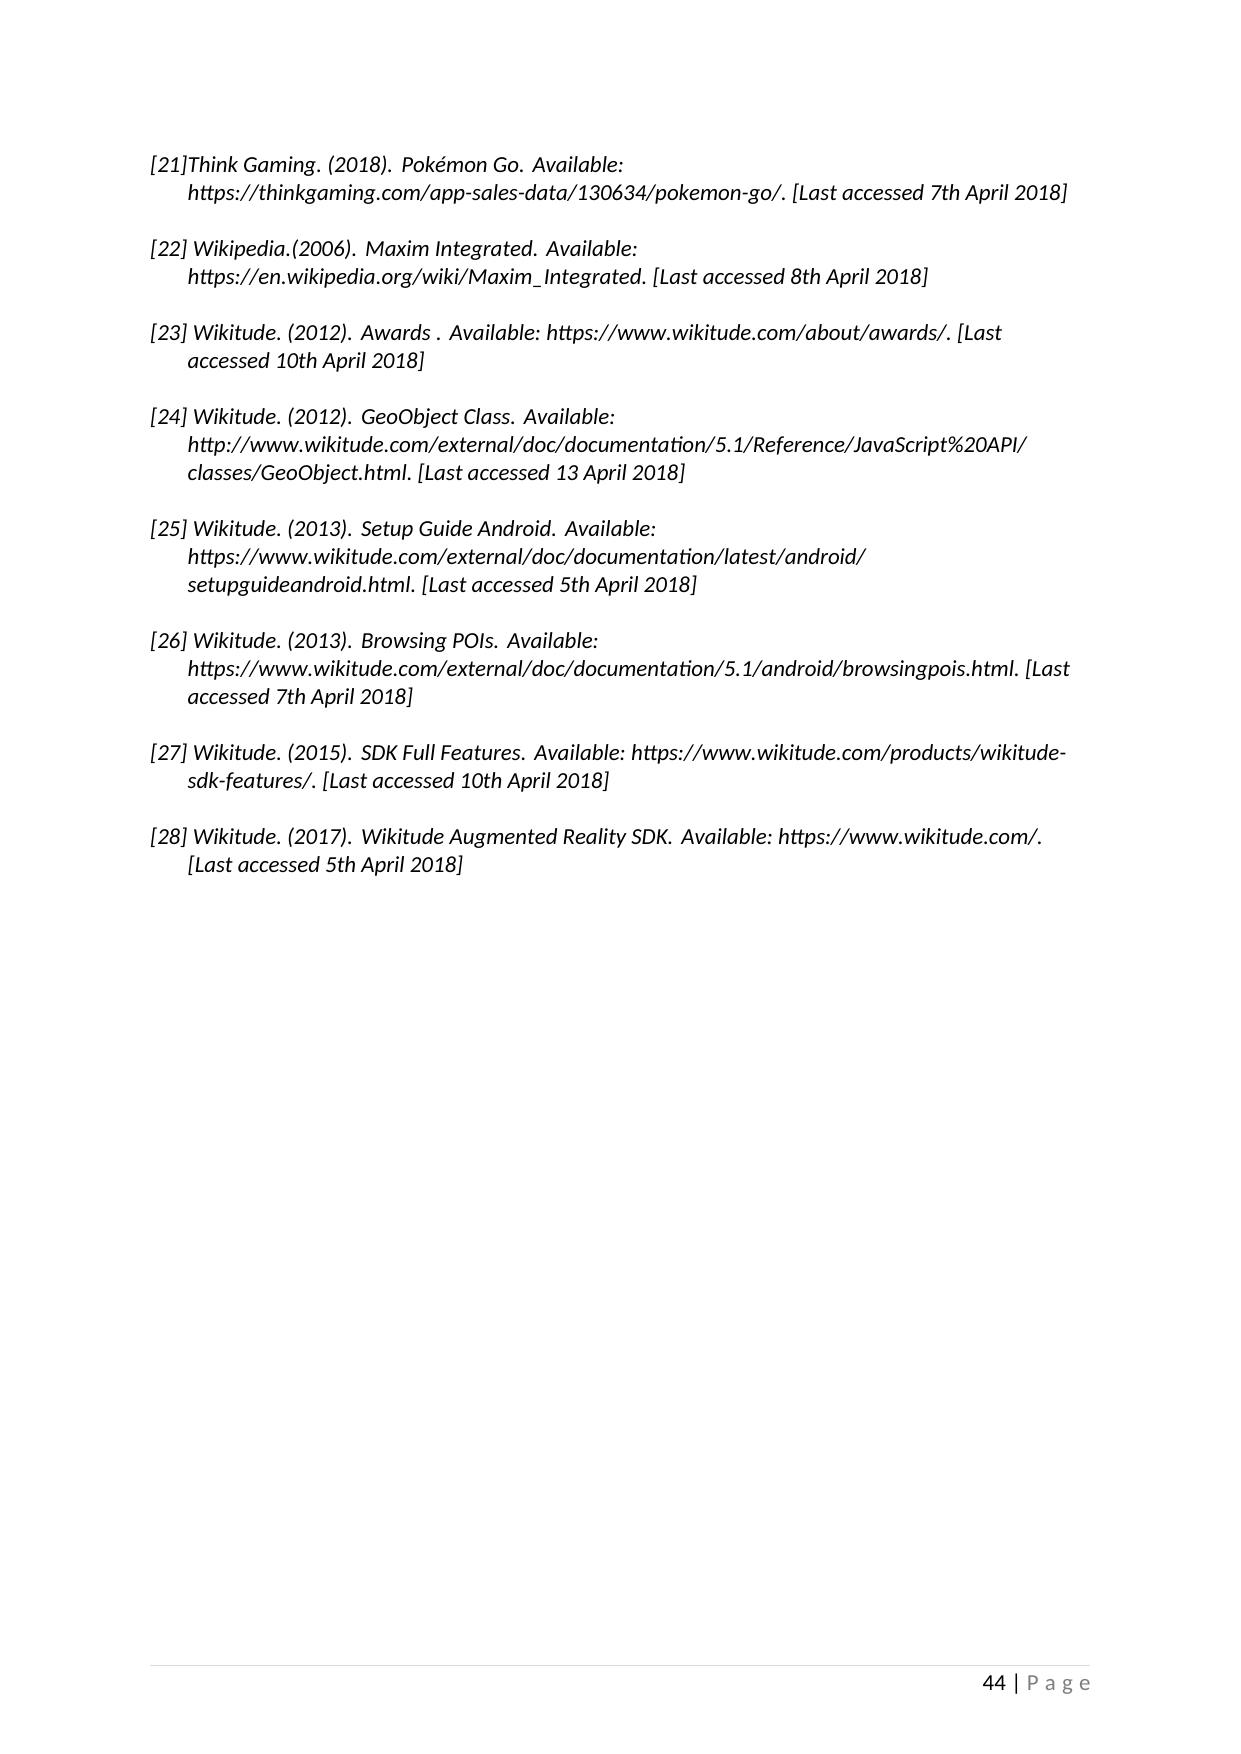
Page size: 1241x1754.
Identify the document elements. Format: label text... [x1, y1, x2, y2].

list Wikitude. (2013). Setup Guide Android. Available: https://www.wikitude.com/external/doc/documentation/latest/android/setupguideandroid.html. [Last accessed 5th April 2018] [150, 514, 1090, 598]
list Wikitude. (2015). SDK Full Features. Available: https://www.wikitude.com/products/wikitude-sdk-features/. [Last accessed 10th April 2018] [150, 738, 1090, 794]
list Wikipedia.(2006). Maxim Integrated. Available: https://en.wikipedia.org/wiki/Maxim_Integrated. [Last accessed 8th April 2018] [150, 234, 1090, 290]
list Wikitude. (2013). Browsing POIs. Available: https://www.wikitude.com/external/doc/documentation/5.1/android/browsingpois.html. [Last accessed 7th April 2018] [150, 626, 1090, 710]
list Wikitude. (2017). Wikitude Augmented Reality SDK. Available: https://www.wikitude.com/. [Last accessed 5th April 2018] [150, 822, 1090, 878]
list Wikitude. (2012). GeoObject Class. Available: http://www.wikitude.com/external/doc/documentation/5.1/Reference/JavaScript%20API/classes/GeoObject.html. [Last accessed 13 April 2018] [150, 402, 1090, 486]
list Think Gaming. (2018). Pokémon Go. Available: https://thinkgaming.com/app-sales-data/130634/pokemon-go/. [Last accessed 7th April 2018] [150, 150, 1090, 206]
list Wikitude. (2012). Awards . Available: https://www.wikitude.com/about/awards/. [Last accessed 10th April 2018] [150, 318, 1090, 374]
